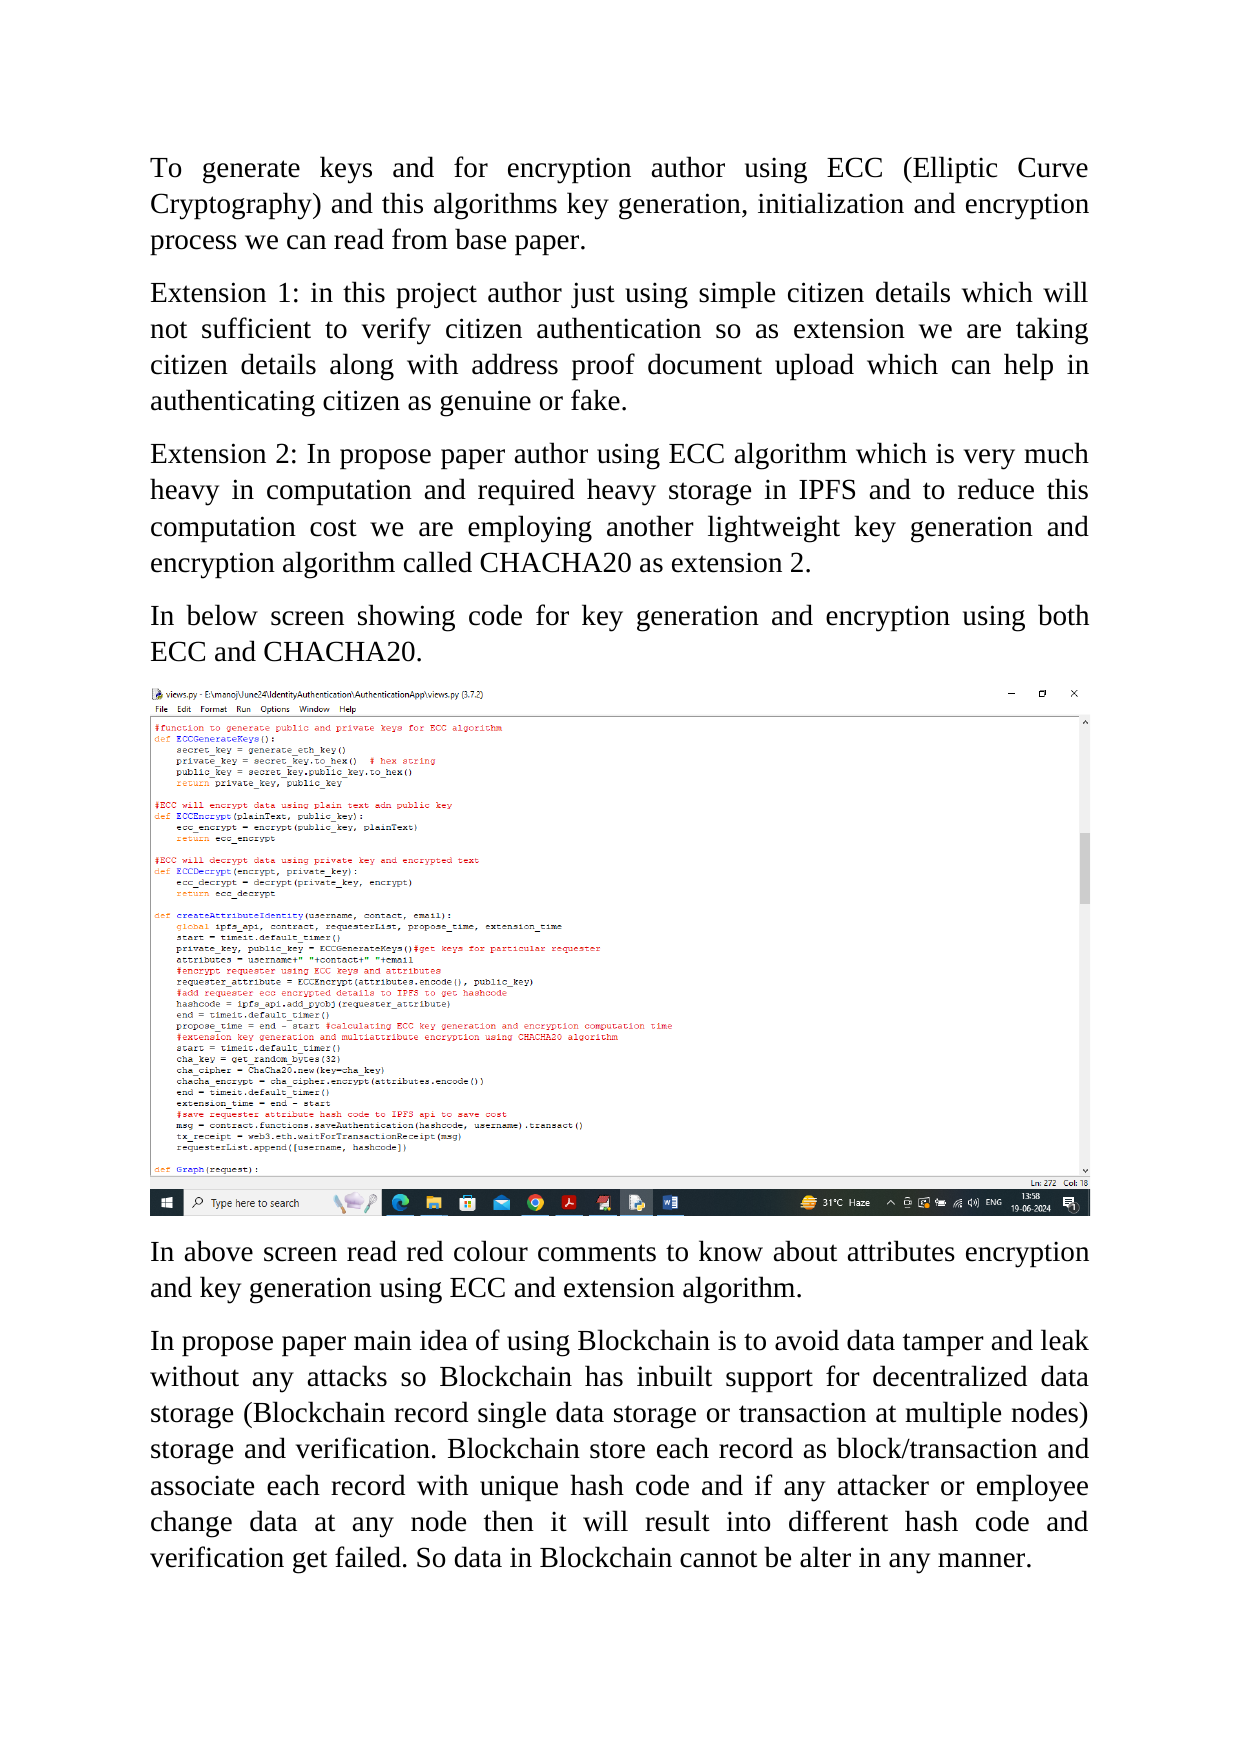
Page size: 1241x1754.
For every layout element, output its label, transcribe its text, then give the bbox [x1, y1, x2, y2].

picture [150, 686, 1091, 1216]
text To generate keys and for encryption author using ECC (Elliptic Curve Cryptography) and this algorithms key generation, initialization and encryption process we can read from base paper. [150, 150, 1090, 256]
text Extension 1: in this project author just using simple citizen details which will not sufficient to verify citizen authentication so as extension we are taking citizen details along with address proof document upload which can help in authenticating citizen as genuine or fake. [150, 275, 1090, 417]
text In above screen read red colour comments to know about attributes encryption and key generation using ECC and extension algorithm. [150, 1234, 1090, 1304]
text In propose paper main idea of using Blockchain is to avoid data tamper and leak without any attacks so Blockchain has inbuilt support for decentralized data storage (Blockchain record single data storage or transaction at multiple nodes) storage and verification. Blockchain store each record as block/transaction and associate each record with unique hash code and if any attacker or employee change data at any node then it will result into different hash code and verification get failed. So data in Blockchain cannot be alter in any manner. [150, 1323, 1090, 1573]
text Extension 2: In propose paper author using ECC algorithm which is very much heavy in computation and required heavy storage in IPFS and to reduce this computation cost we are employing another lightweight key generation and encryption algorithm called CHACHA20 as extension 2. [150, 436, 1090, 578]
text In below screen showing code for key generation and encryption using both ECC and CHACHA20. [150, 598, 1090, 667]
